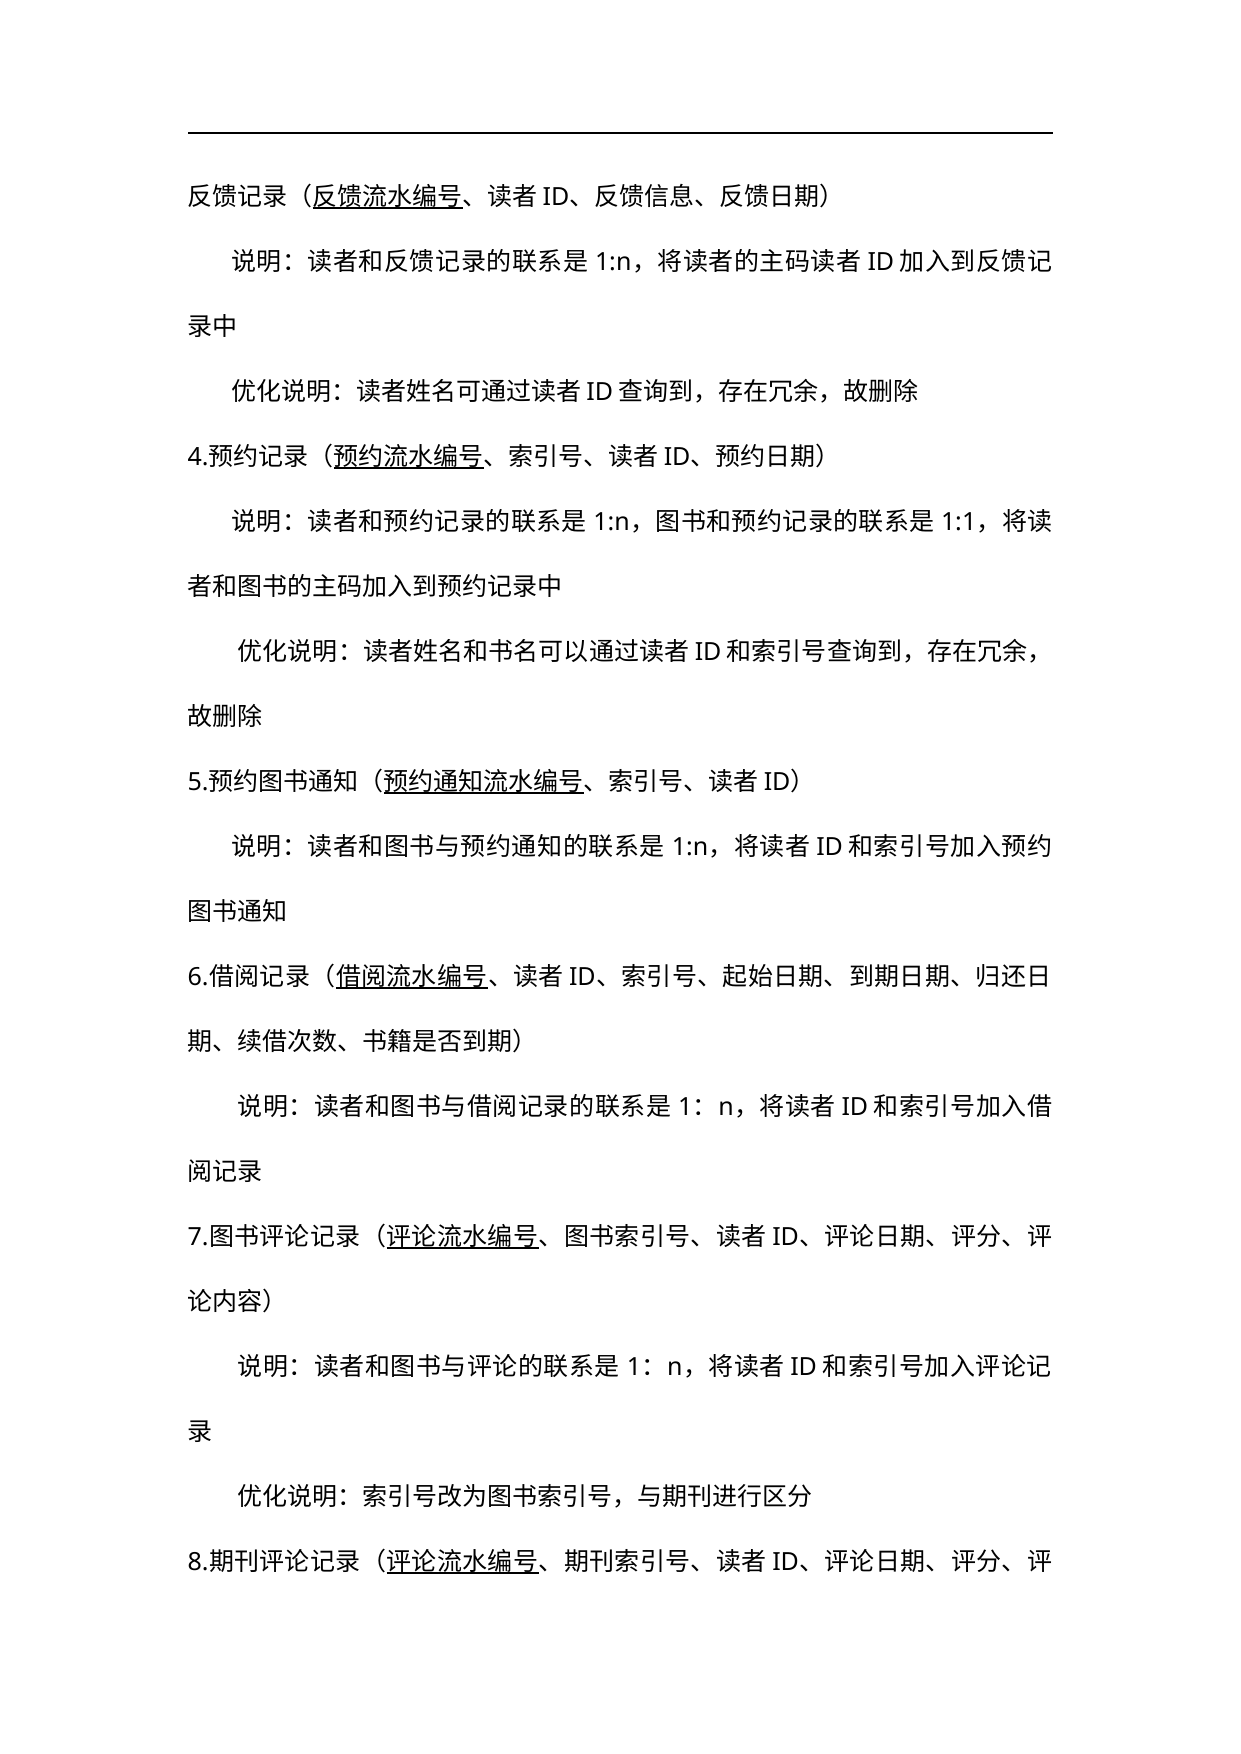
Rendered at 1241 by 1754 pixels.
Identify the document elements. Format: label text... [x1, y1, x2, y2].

text 5.预约图书通知（预约通知流水编号、索引号、读者ID） [187, 747, 1053, 812]
text 6.借阅记录（借阅流水编号、读者ID、索引号、起始日期、到期日期、归还日期、续借次数、书籍是否到期） [187, 942, 1053, 1072]
text 7.图书评论记录（评论流水编号、图书索引号、读者ID、评论日期、评分、评论内容） [187, 1202, 1053, 1332]
text 说明：读者和预约记录的联系是1:n，图书和预约记录的联系是1:1，将读者和图书的主码加入到预约记录中 [187, 487, 1053, 617]
text 说明：读者和图书与预约通知的联系是1:n，将读者ID和索引号加入预约图书通知 [187, 812, 1053, 942]
text 说明：读者和反馈记录的联系是1:n，将读者的主码读者ID加入到反馈记录中 [187, 227, 1053, 357]
text 优化说明：读者姓名和书名可以通过读者ID和索引号查询到，存在冗余，故删除 [187, 617, 1053, 747]
text 优化说明：读者姓名可通过读者ID查询到，存在冗余，故删除 [187, 357, 1053, 422]
text 4.预约记录（预约流水编号、索引号、读者ID、预约日期） [187, 422, 1053, 487]
text 说明：读者和图书与借阅记录的联系是1：n，将读者ID和索引号加入借阅记录 [187, 1072, 1053, 1202]
text 反馈记录（反馈流水编号、读者ID、反馈信息、反馈日期） [187, 162, 1053, 227]
text 优化说明：索引号改为图书索引号，与期刊进行区分 [187, 1462, 1053, 1527]
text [187, 1527, 1053, 1592]
text 说明：读者和图书与评论的联系是1：n，将读者ID和索引号加入评论记录 [187, 1332, 1053, 1462]
